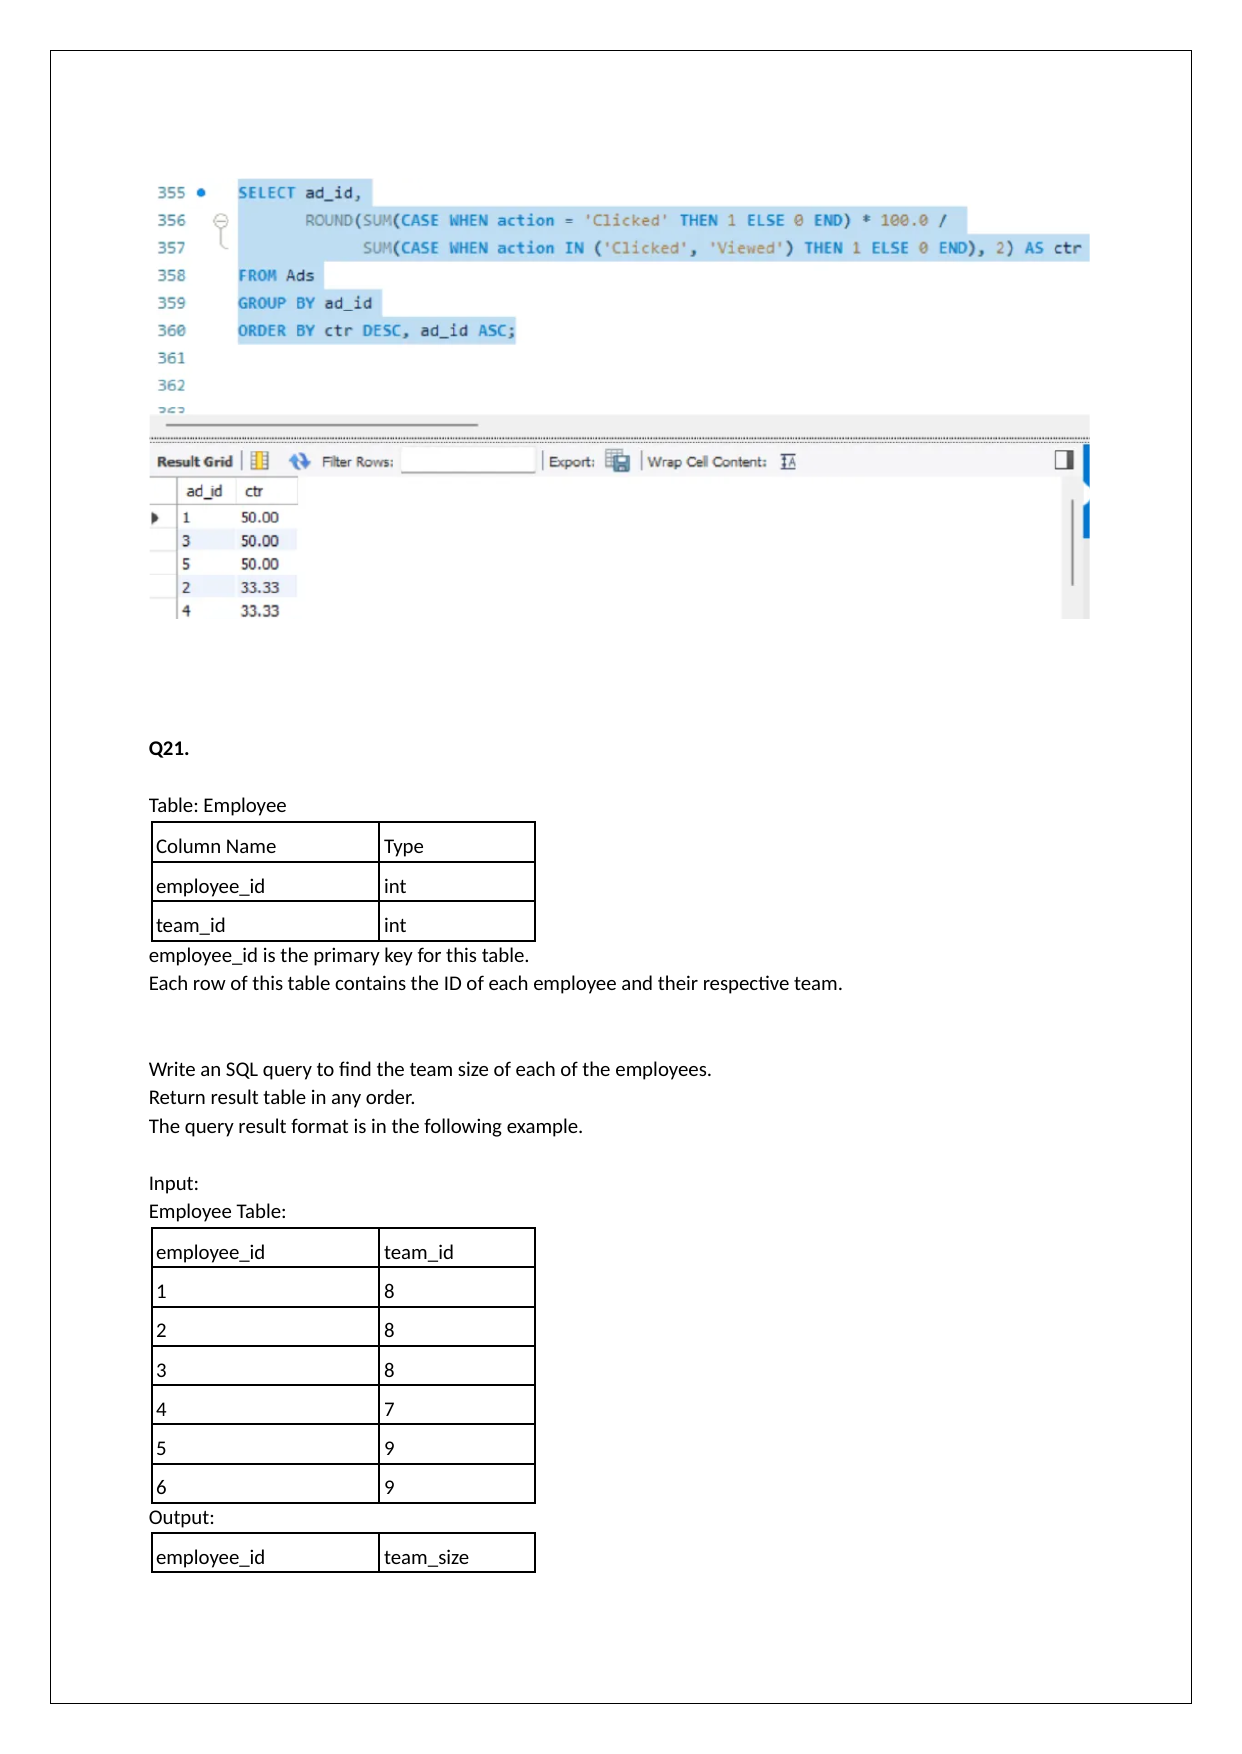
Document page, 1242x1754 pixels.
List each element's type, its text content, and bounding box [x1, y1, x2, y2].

table_cell 8 [380, 1308, 534, 1345]
text Output: [148, 1504, 1086, 1529]
text employee_id is the primary key for this table. [148, 942, 1086, 967]
table_header employee_id [153, 1534, 378, 1571]
table_cell 8 [380, 1347, 534, 1384]
table_cell 8 [380, 1268, 534, 1306]
picture [149, 178, 1090, 619]
table_cell 5 [153, 1425, 378, 1463]
text Each row of this table contains the ID of each employee and their respective team. [148, 970, 1086, 996]
table_header Type [380, 823, 534, 861]
text Return result table in any order. [148, 1084, 1086, 1110]
table_cell int [380, 863, 534, 900]
text Input: [148, 1170, 1086, 1196]
table_cell 4 [153, 1386, 378, 1423]
table_cell int [380, 902, 534, 940]
table_header team_id [380, 1229, 534, 1266]
table_cell 9 [380, 1465, 534, 1502]
table_cell 7 [380, 1386, 534, 1423]
table_cell 1 [153, 1268, 378, 1306]
table_cell 6 [153, 1465, 378, 1502]
text Q21. [148, 735, 1090, 761]
table_cell 2 [153, 1308, 378, 1345]
table_header Column Name [153, 823, 378, 861]
table_header employee_id [153, 1229, 378, 1266]
table_cell 9 [380, 1425, 534, 1463]
table_cell 3 [153, 1347, 378, 1384]
text Write an SQL query to find the team size of each of the employees. [148, 1056, 1086, 1082]
text Employee Table: [148, 1199, 1086, 1224]
table_header team_size [380, 1534, 534, 1571]
text The query result format is in the following example. [148, 1113, 1086, 1138]
table_cell team_id [153, 902, 378, 940]
text Table: Employee [148, 793, 1086, 818]
table_cell employee_id [153, 863, 378, 900]
